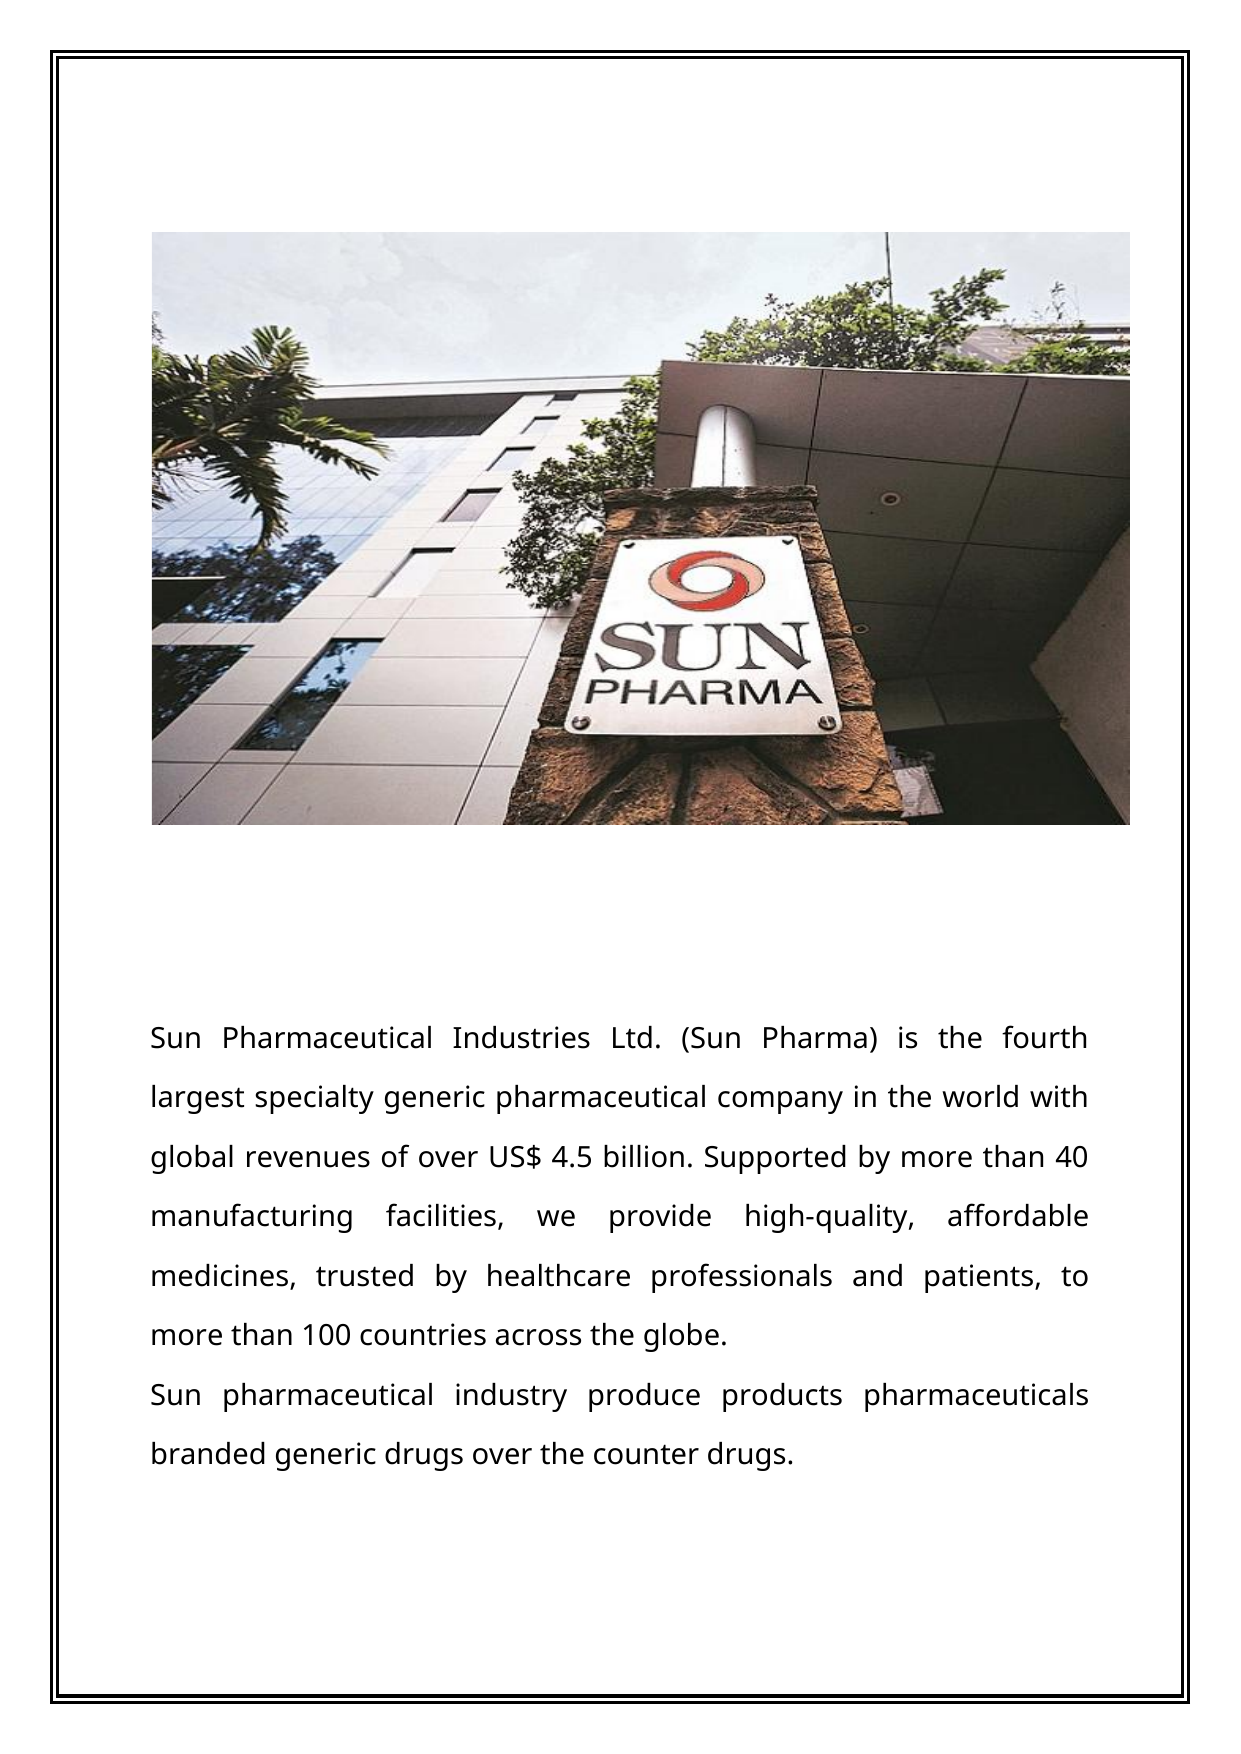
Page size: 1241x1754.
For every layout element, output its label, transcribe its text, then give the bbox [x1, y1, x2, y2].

text Sun pharmaceutical industry produce products pharmaceuticals branded generic drugs over the counter drugs. [150, 1374, 1090, 1473]
picture [151, 232, 1130, 825]
text Sun Pharmaceutical Industries Ltd. (Sun Pharma) is the fourth largest specialty generic pharmaceutical company in the world with global revenues of over US$ 4.5 billion. Supported by more than 40 manufacturing facilities, we provide high-quality, affordable medicines, trusted by healthcare professionals and patients, to more than 100 countries across the globe. [150, 1017, 1090, 1354]
